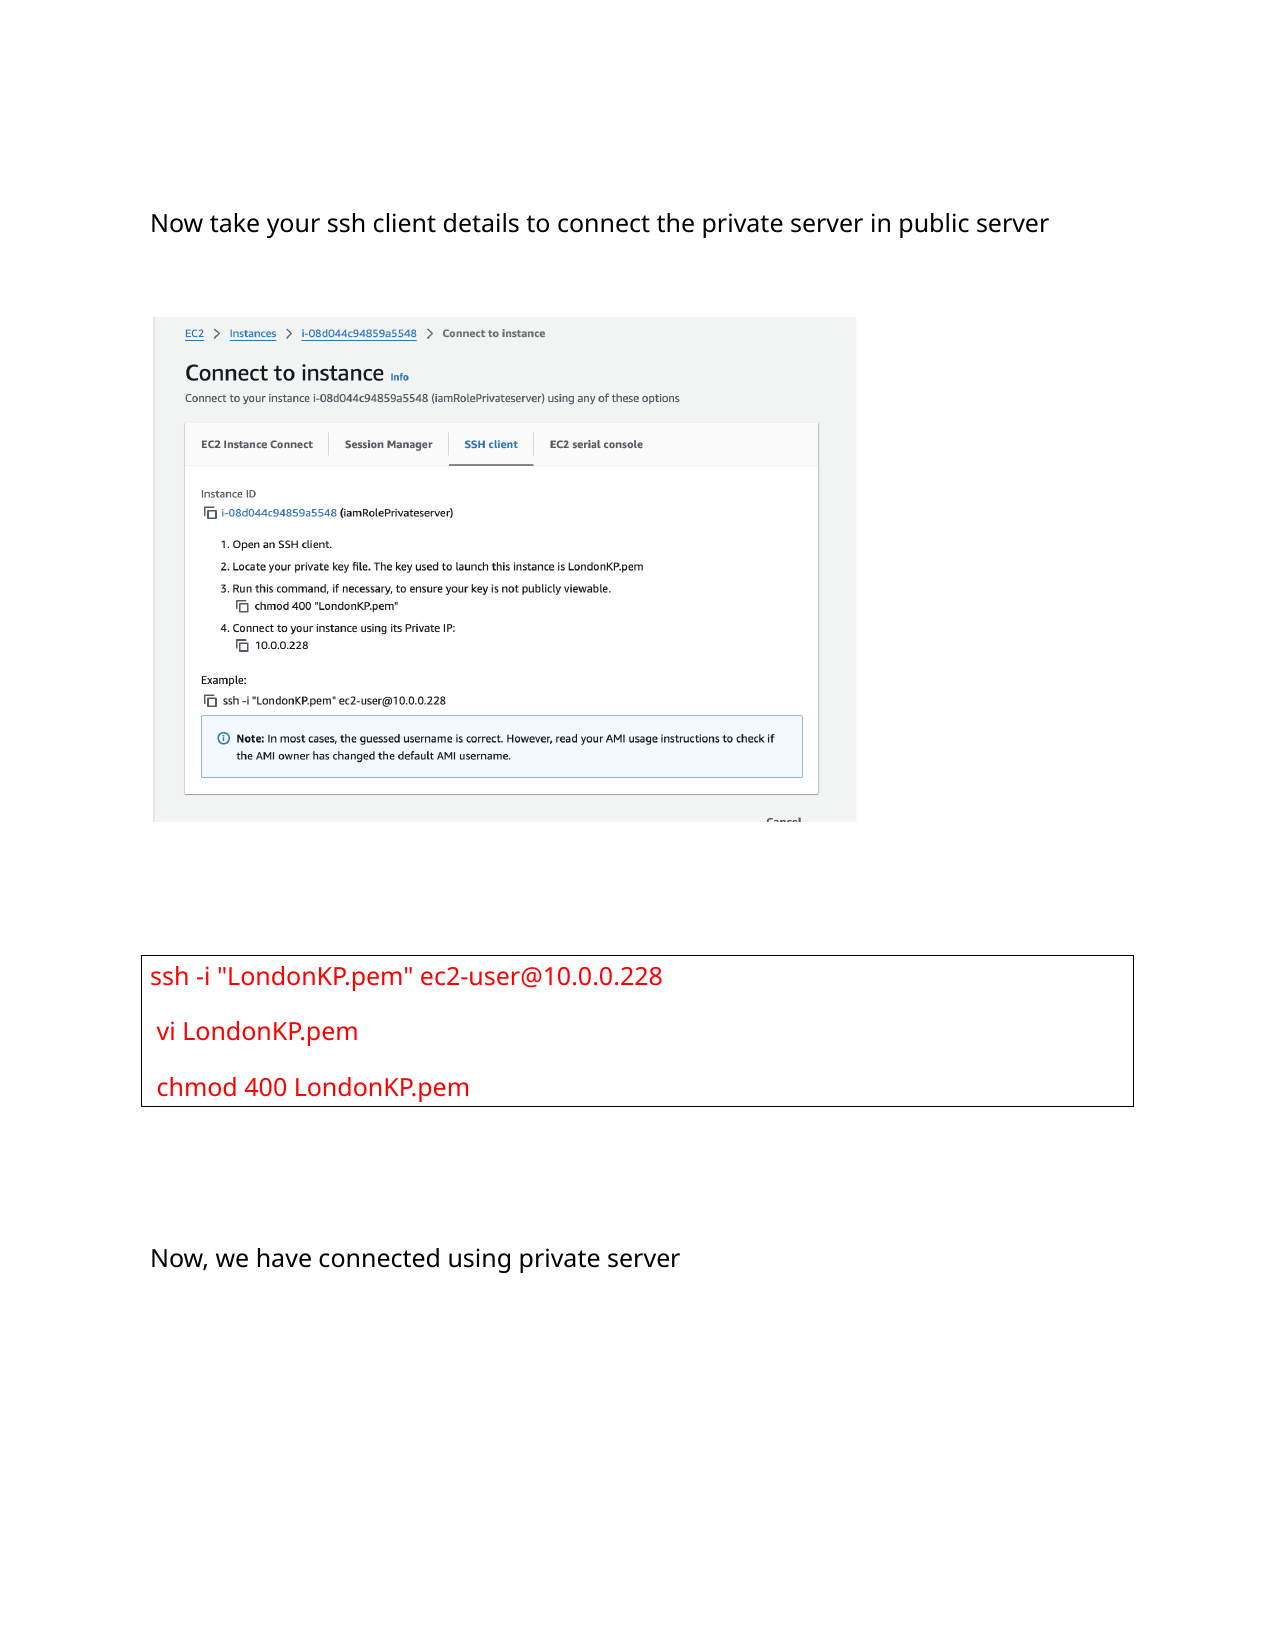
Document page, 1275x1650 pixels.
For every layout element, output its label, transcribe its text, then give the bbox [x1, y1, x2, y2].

text chmod 400 LondonKP.pem [142, 1067, 1133, 1106]
text ssh -i "LondonKP.pem" ec2-user@10.0.0.228 [142, 956, 1133, 992]
text Now, we have connected using private server [150, 1241, 1125, 1274]
text Now take your ssh client details to connect the private server in public server [150, 206, 1125, 240]
text vi LondonKP.pem [142, 1011, 1133, 1048]
picture [150, 317, 857, 822]
